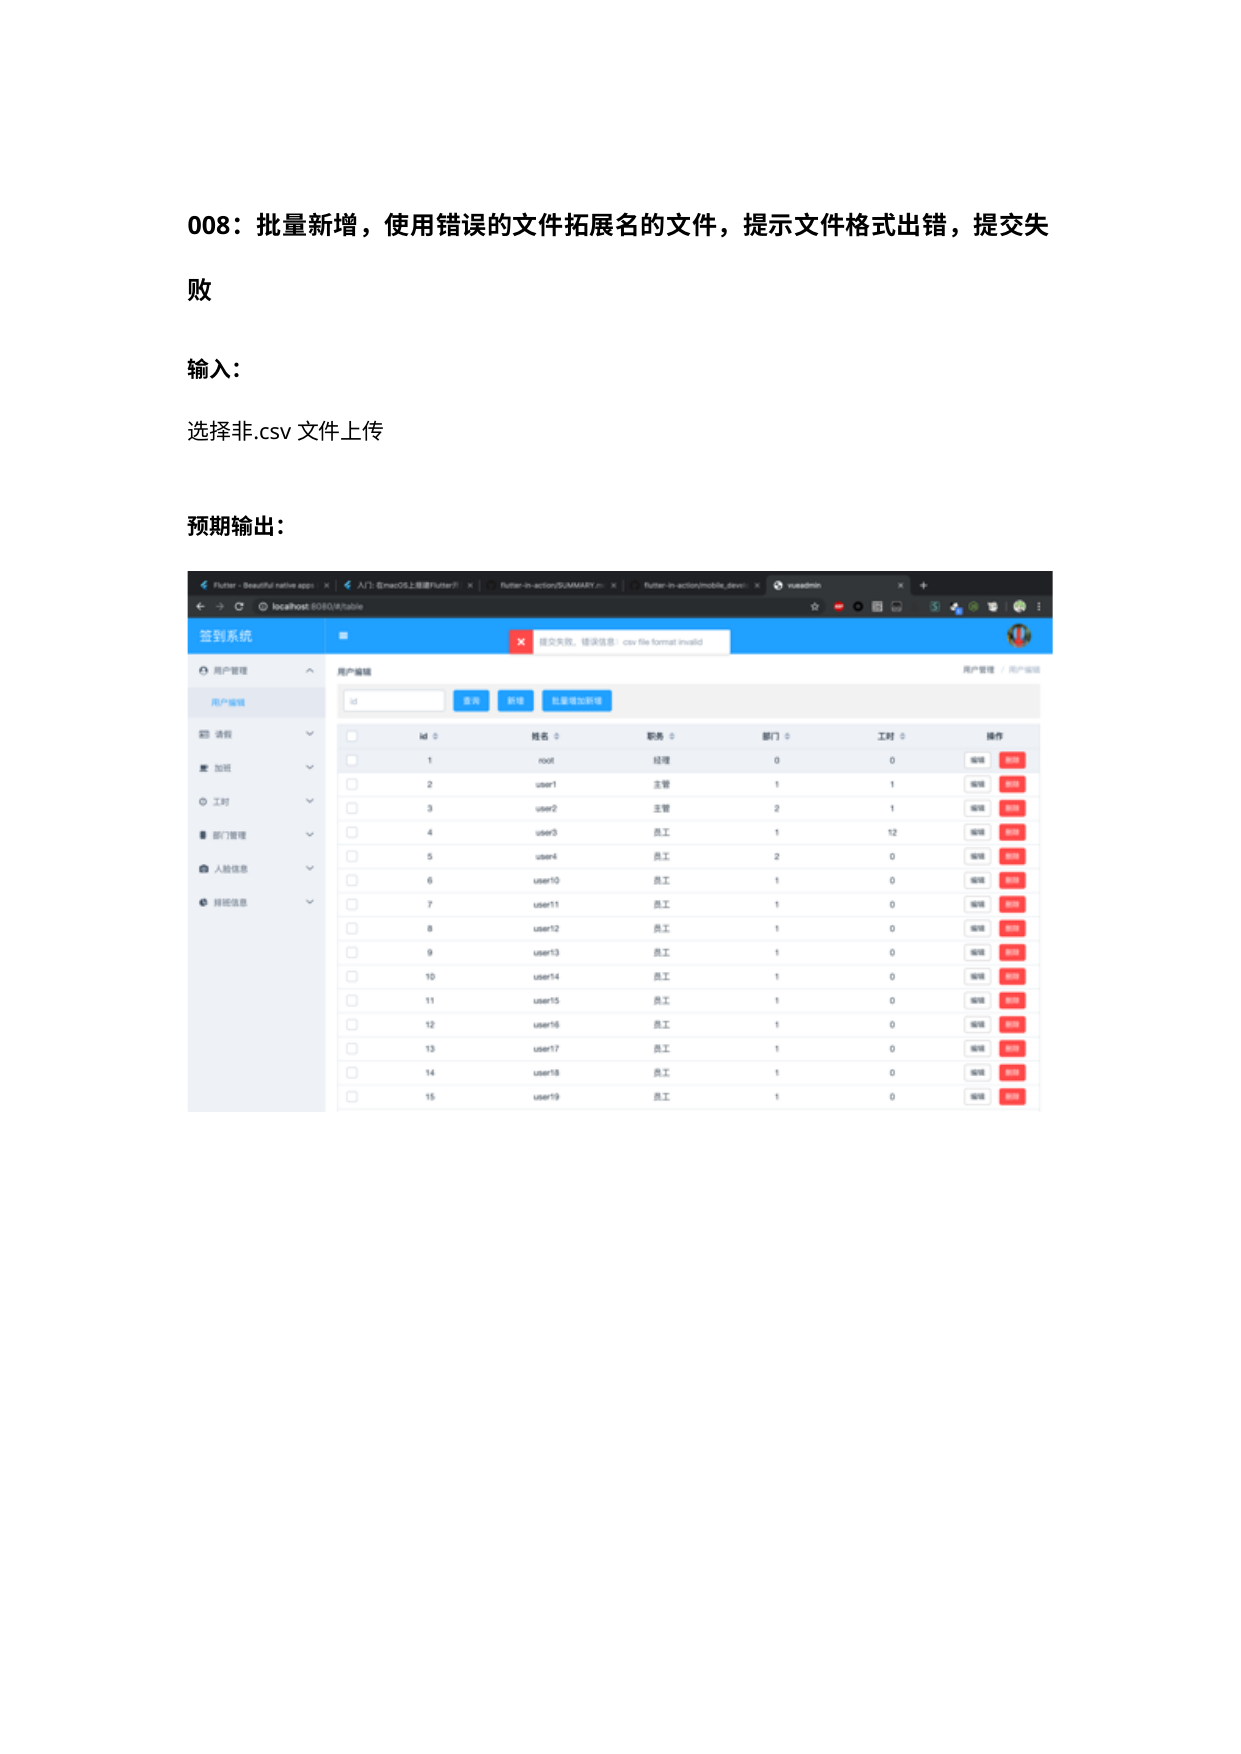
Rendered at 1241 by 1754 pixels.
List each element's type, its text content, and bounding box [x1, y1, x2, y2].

subtitle 008：批量新增，使用错误的文件拓展名的文件，提示文件格式出错，提交失败 [187, 191, 1053, 321]
subtitle 预期输出： [187, 508, 1053, 541]
text 选择非.csv 文件上传 [187, 414, 1053, 447]
subtitle 输入： [187, 351, 1053, 384]
picture [187, 571, 1053, 1112]
